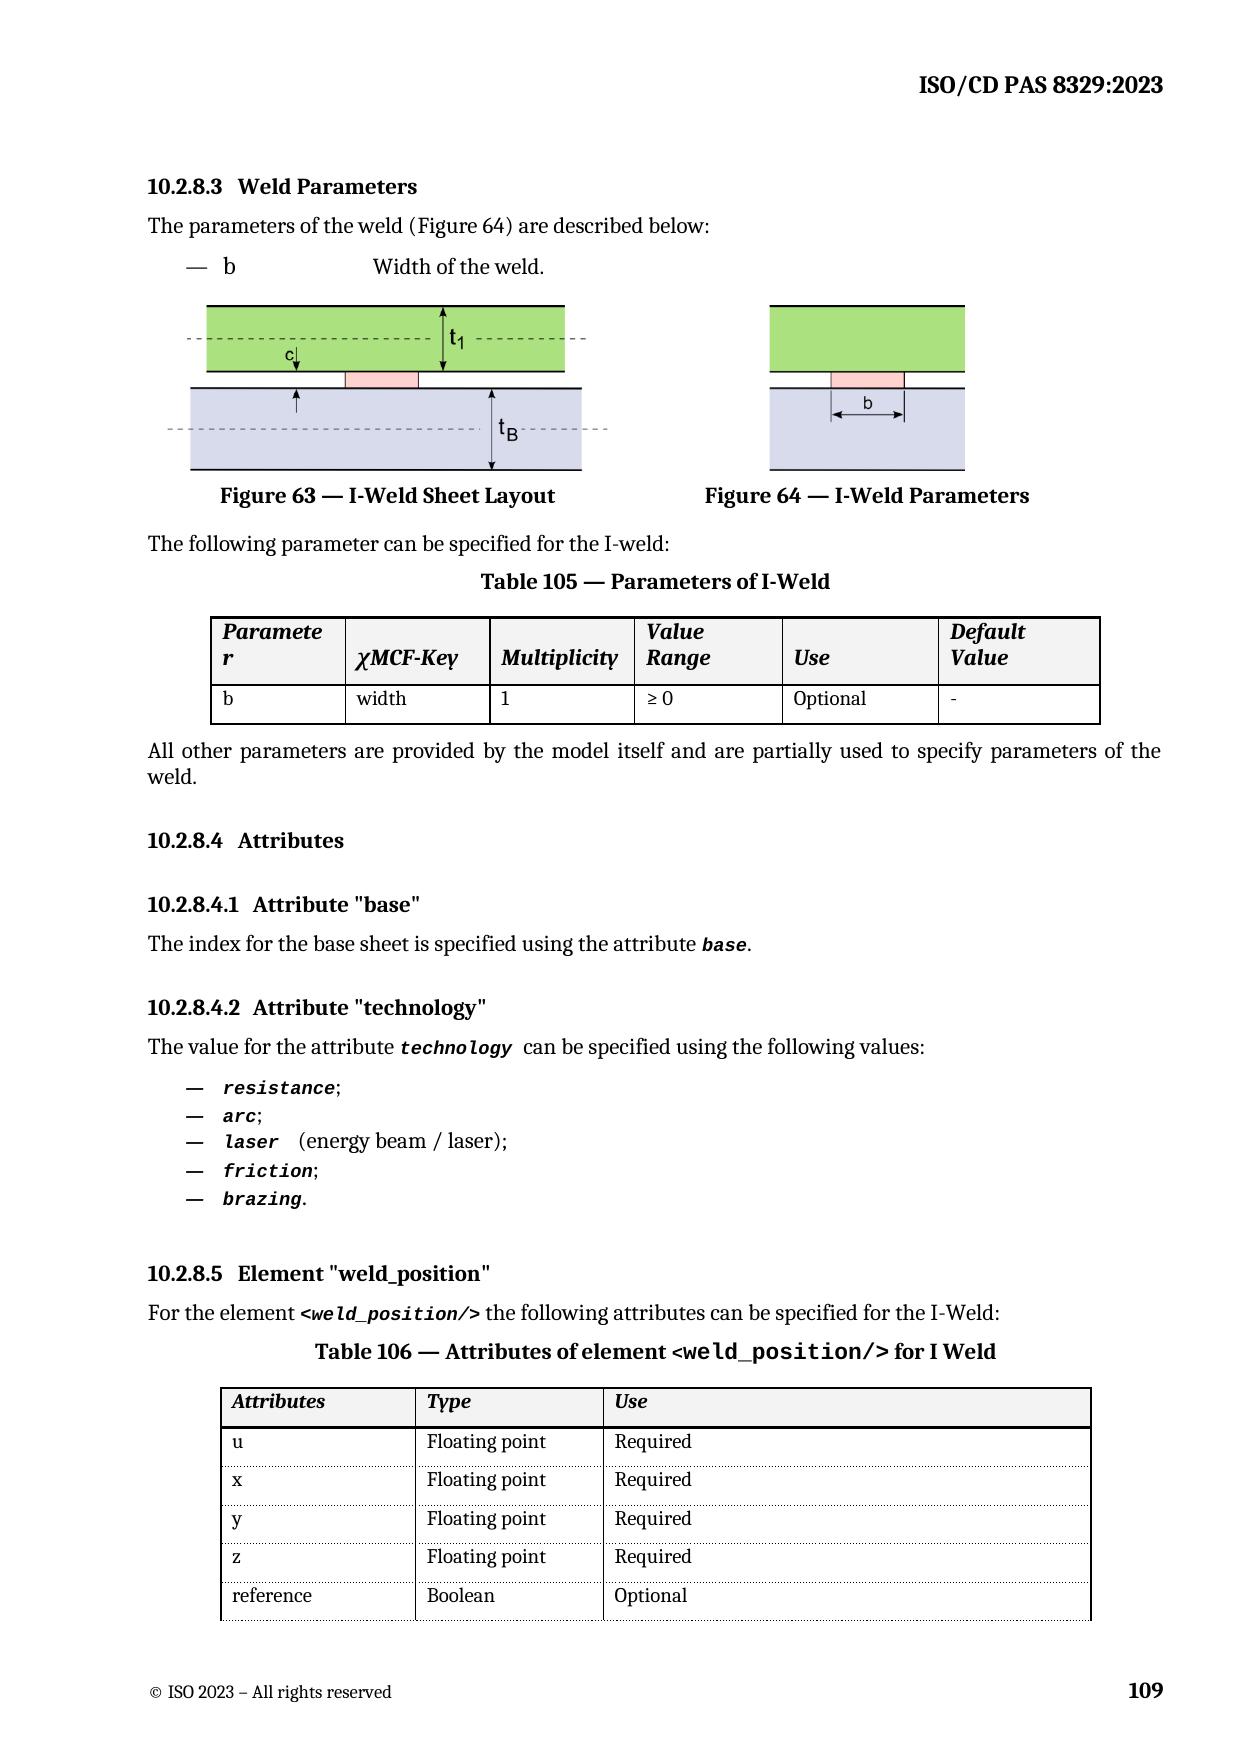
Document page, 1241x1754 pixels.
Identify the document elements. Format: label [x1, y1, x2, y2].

picture [769, 305, 965, 471]
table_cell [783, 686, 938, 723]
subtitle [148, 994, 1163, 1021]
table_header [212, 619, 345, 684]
picture [167, 305, 608, 471]
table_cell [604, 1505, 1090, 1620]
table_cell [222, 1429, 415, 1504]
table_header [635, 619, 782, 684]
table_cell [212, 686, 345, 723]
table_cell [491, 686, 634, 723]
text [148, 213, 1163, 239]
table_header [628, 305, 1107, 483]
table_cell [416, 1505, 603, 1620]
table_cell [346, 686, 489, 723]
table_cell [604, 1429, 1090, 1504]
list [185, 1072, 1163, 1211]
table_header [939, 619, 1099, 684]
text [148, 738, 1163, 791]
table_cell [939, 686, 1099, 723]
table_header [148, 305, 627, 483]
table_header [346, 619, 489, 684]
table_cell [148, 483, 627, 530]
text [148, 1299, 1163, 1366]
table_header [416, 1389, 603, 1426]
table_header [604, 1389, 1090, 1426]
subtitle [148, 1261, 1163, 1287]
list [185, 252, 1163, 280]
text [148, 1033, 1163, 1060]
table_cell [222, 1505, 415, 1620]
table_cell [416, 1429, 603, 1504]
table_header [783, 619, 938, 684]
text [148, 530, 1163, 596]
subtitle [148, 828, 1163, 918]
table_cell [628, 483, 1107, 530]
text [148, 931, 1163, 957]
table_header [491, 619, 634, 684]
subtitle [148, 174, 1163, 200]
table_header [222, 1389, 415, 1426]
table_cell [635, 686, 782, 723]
